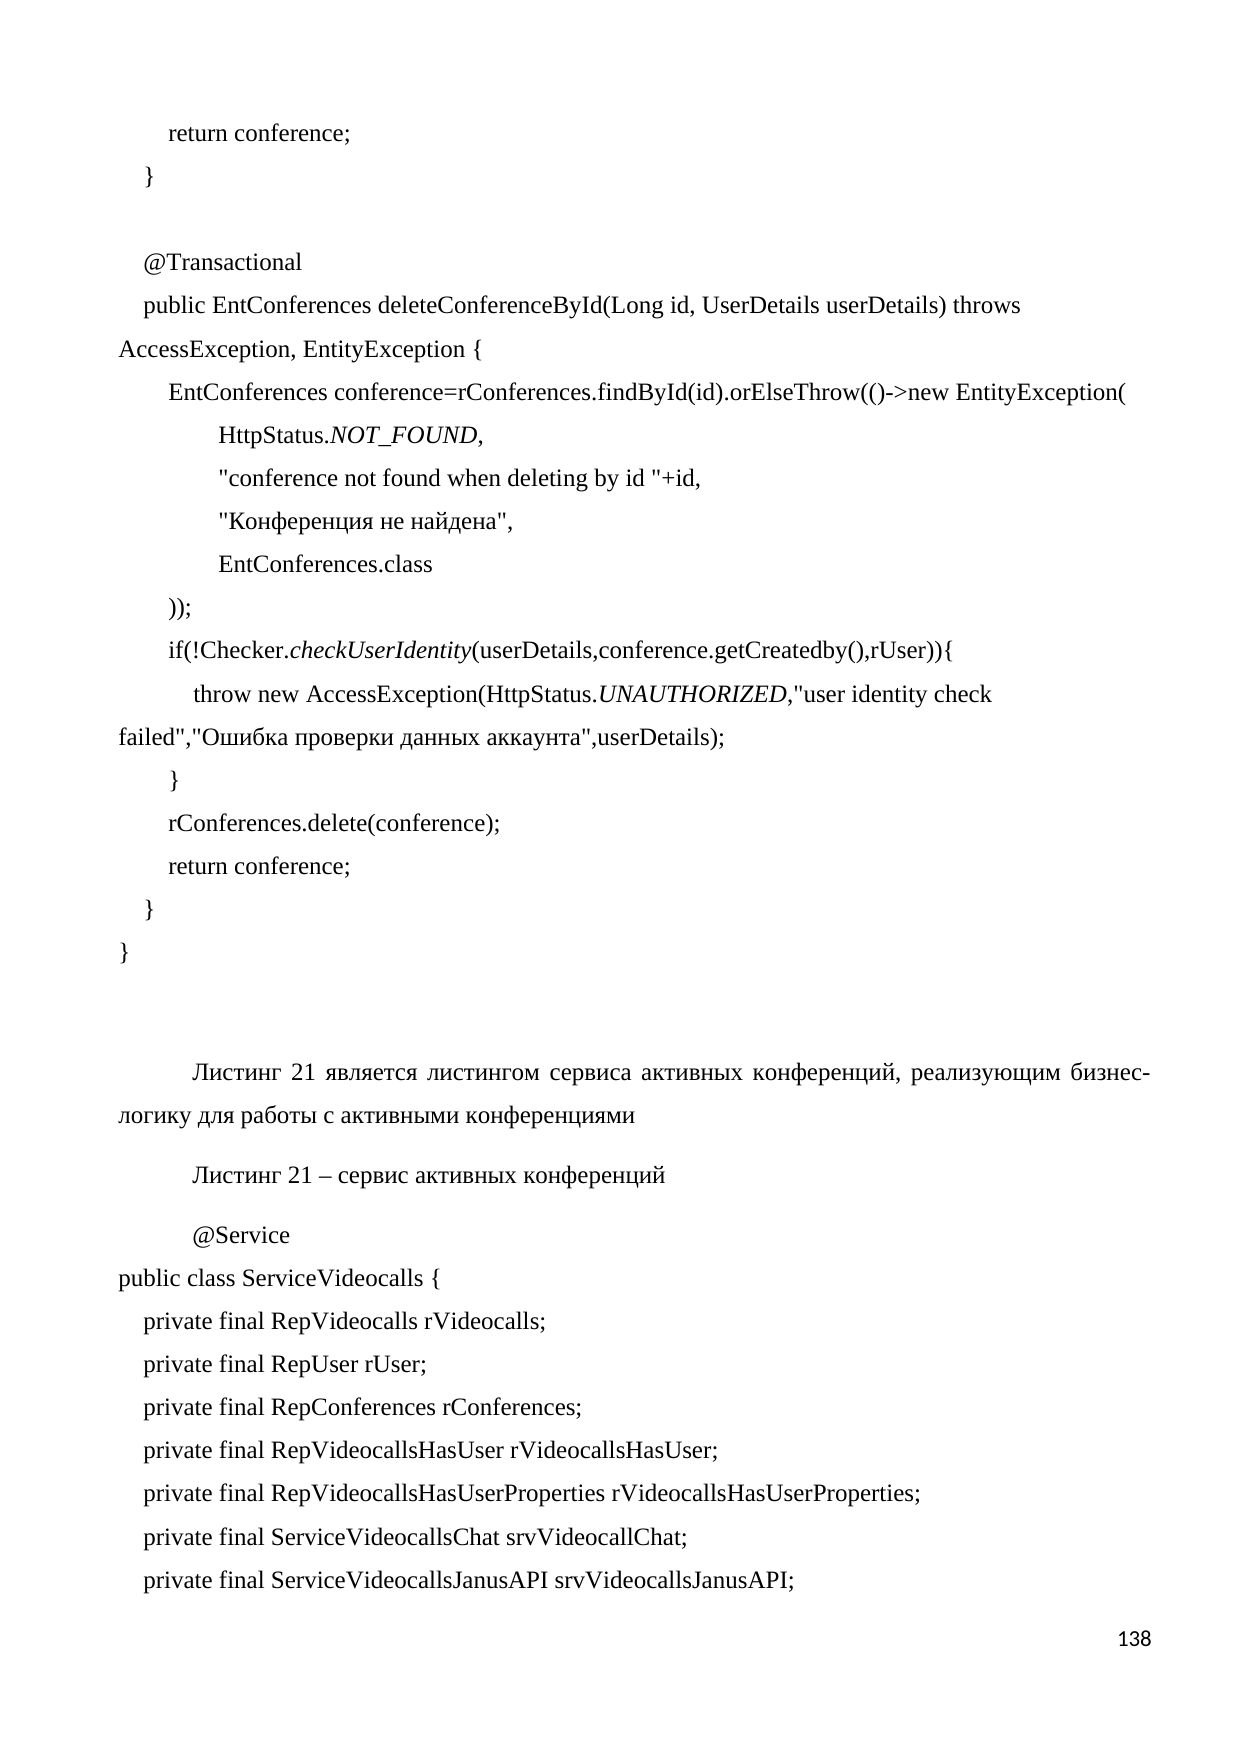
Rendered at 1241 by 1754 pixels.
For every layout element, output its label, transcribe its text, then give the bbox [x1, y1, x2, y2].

text Листинг 21 является листингом сервиса активных конференций, реализующим бизнес-логику для работы с активными конференциями [118, 1057, 1152, 1129]
text Листинг 21 – сервис активных конференций [118, 1160, 1152, 1189]
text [118, 118, 1152, 966]
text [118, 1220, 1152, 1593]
